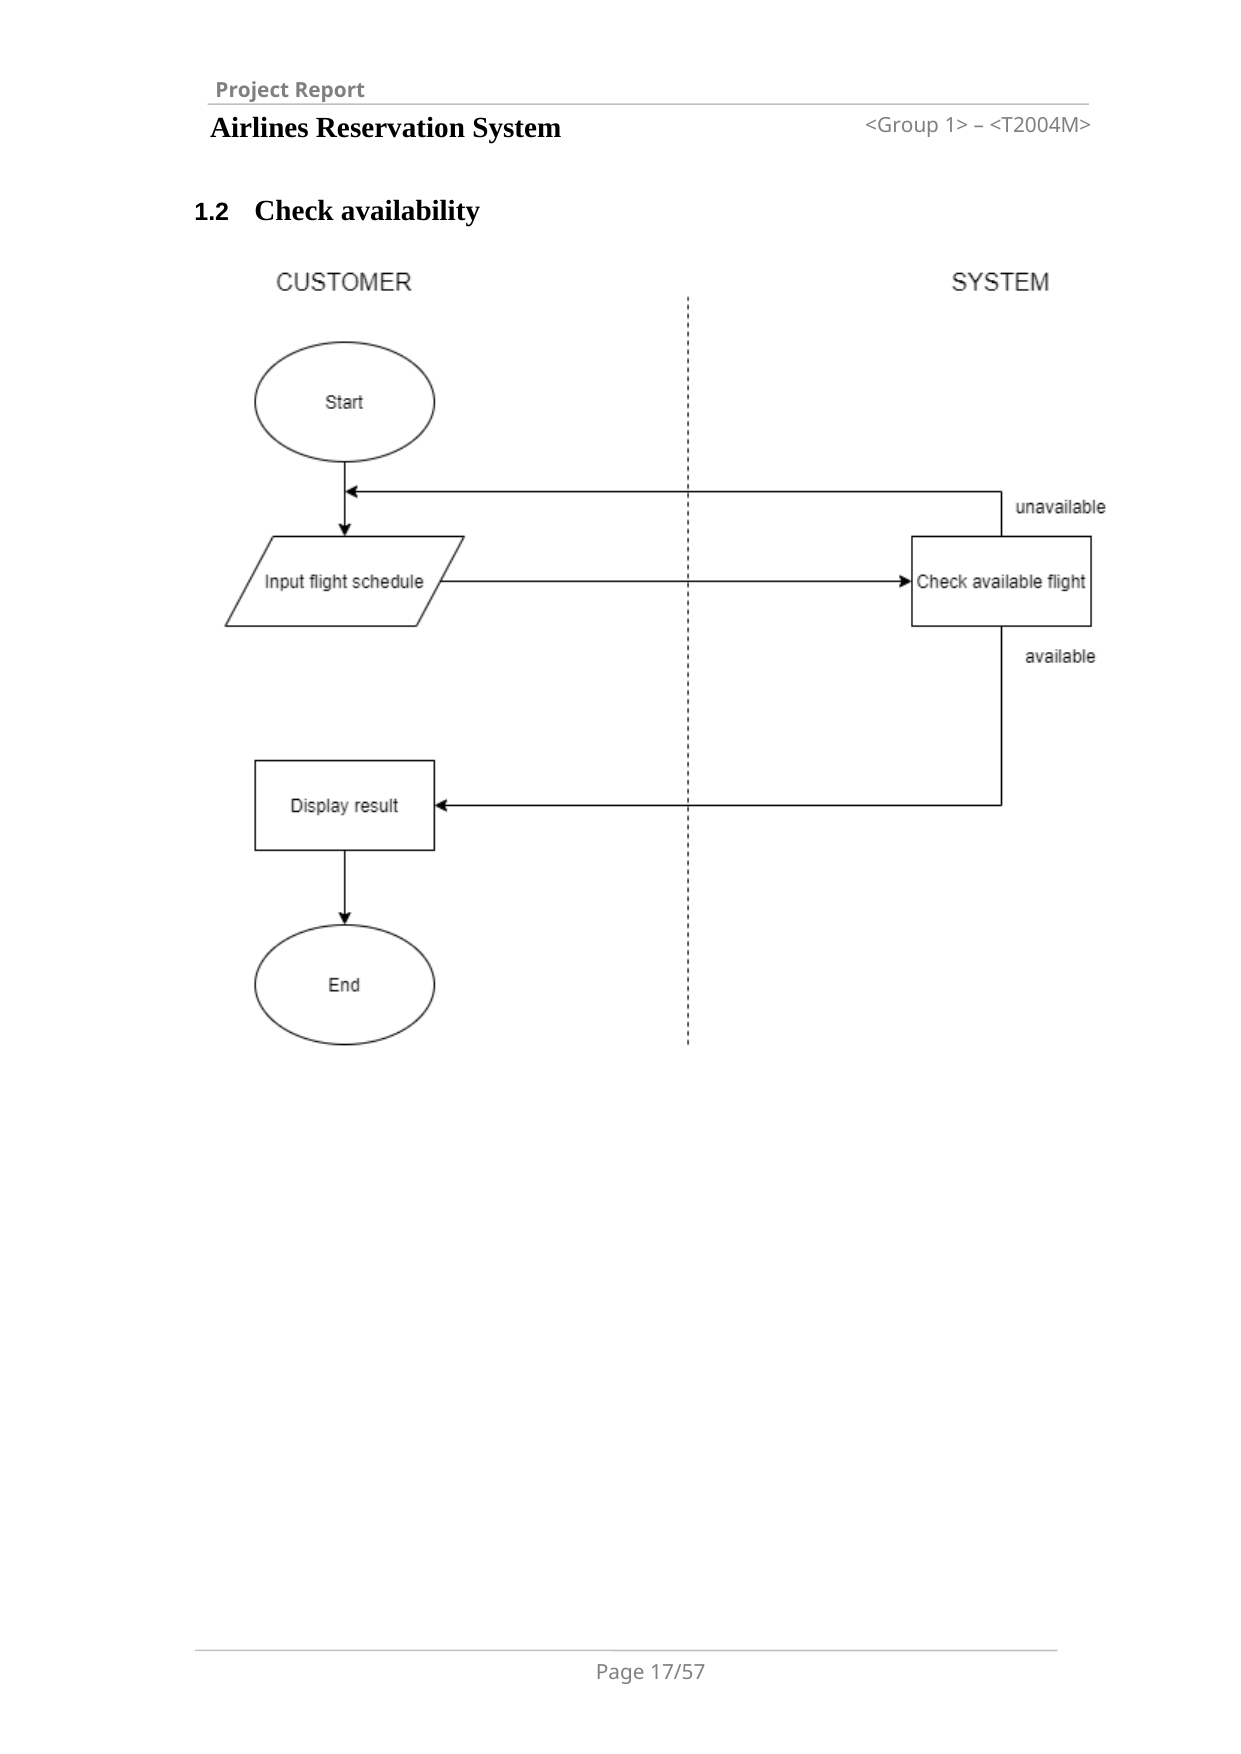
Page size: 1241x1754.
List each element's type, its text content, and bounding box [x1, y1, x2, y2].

subtitle Check availability [194, 193, 1106, 226]
picture [195, 267, 1107, 1047]
